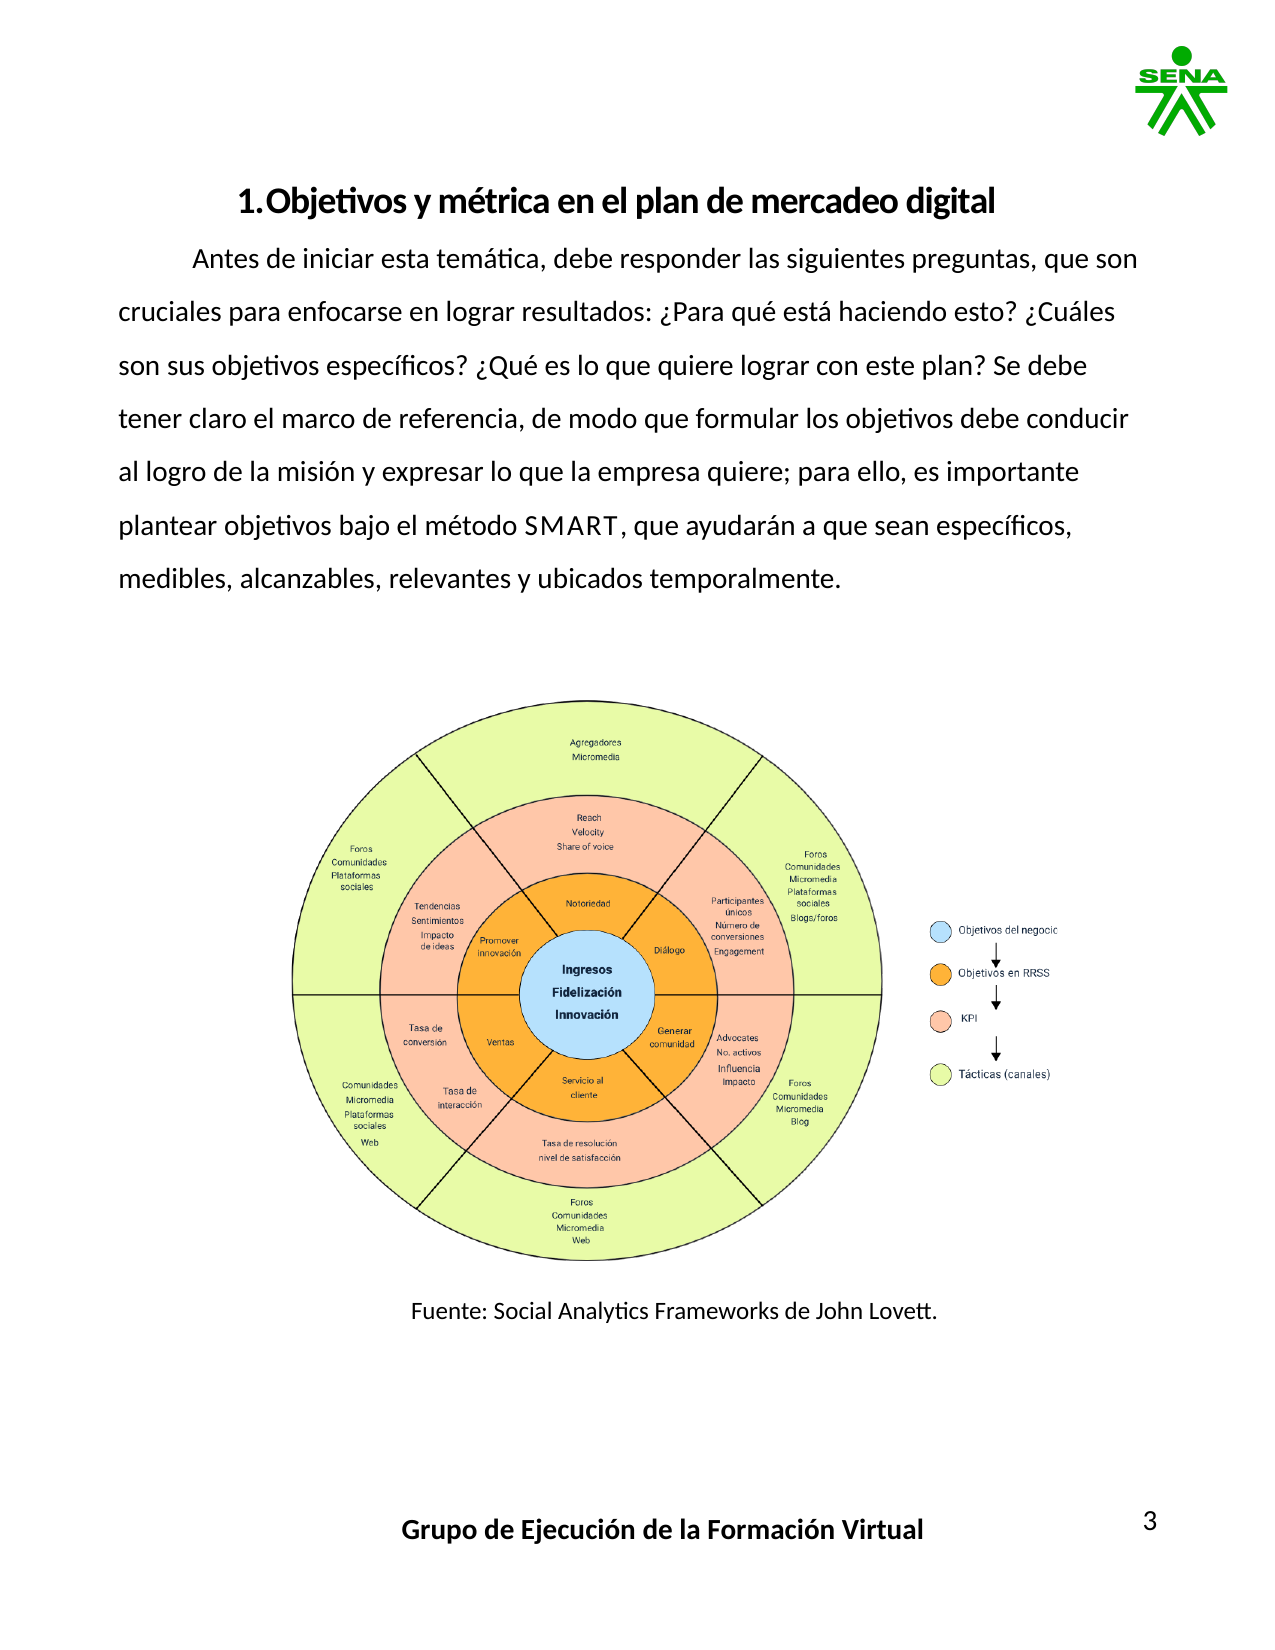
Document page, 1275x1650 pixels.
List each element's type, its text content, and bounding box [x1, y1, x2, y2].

picture [291, 700, 1058, 1261]
text Antes de iniciar esta temática, debe responder las siguientes preguntas, que son cruciales para enfocarse en lograr resultados: ¿Para qué está haciendo esto? ¿Cuáles son sus objetivos específicos? ¿Qué es lo que quiere lograr con este plan? Se debe tener claro el marco de referencia, de modo que formular los objetivos debe conducir al logro de la misión y expresar lo que la empresa quiere; para ello, es importante plantear objetivos bajo el método SMART, que ayudarán a que sean específicos, medibles, alcanzables, relevantes y ubicados temporalmente. [118, 240, 1157, 596]
text Fuente: Social Analytics Frameworks de John Lovett. [118, 1295, 1157, 1325]
picture [1135, 46, 1228, 136]
subtitle Objetivos y métrica en el plan de mercadeo digital [162, 177, 1157, 223]
